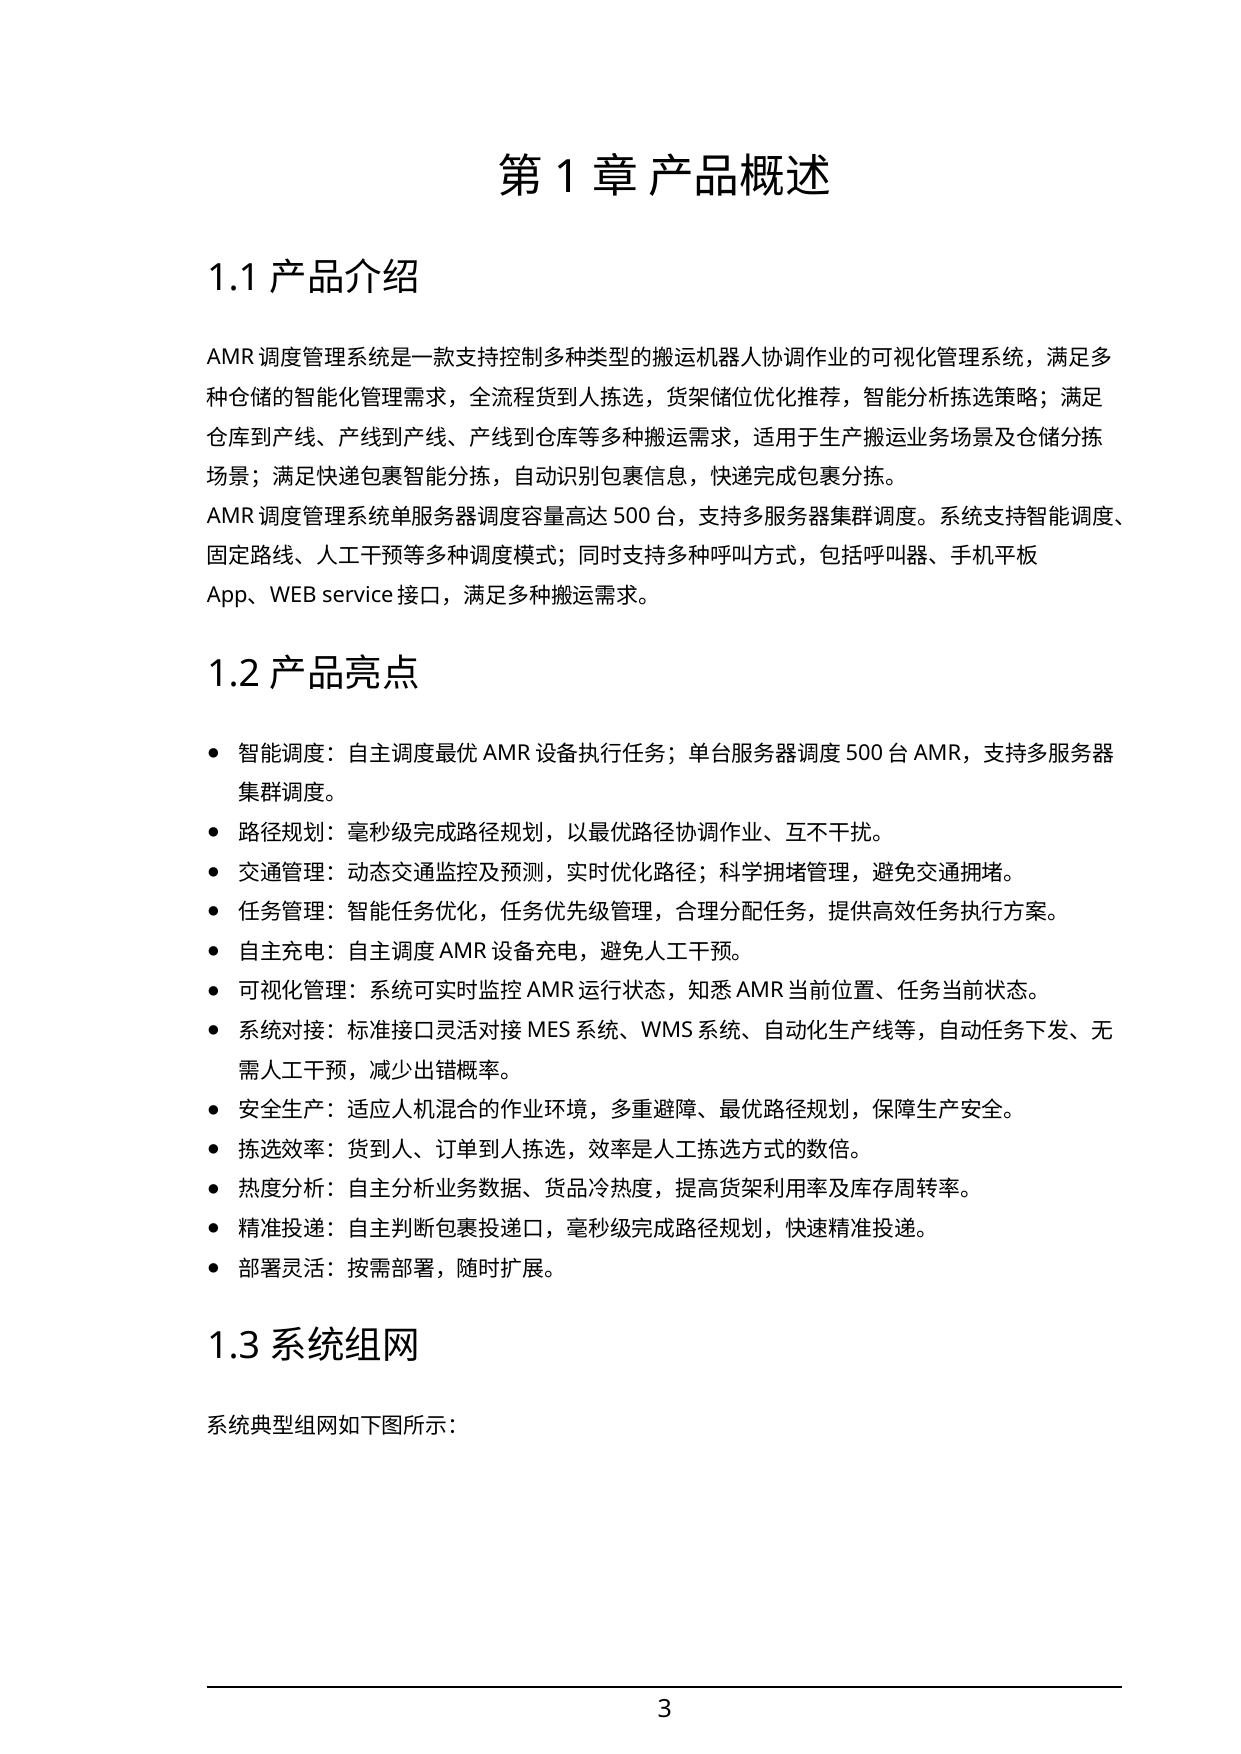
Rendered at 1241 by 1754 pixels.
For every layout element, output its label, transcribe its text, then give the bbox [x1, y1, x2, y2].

text ● 系统对接：标准接口灵活对接MES系统、WMS系统、自动化生产线等，自动任务下发、无需人工干预，减少出错概率。 [207, 1013, 1122, 1084]
text ● 拣选效率：货到人、订单到人拣选，效率是人工拣选方式的数倍。 [207, 1132, 1122, 1163]
text ● 可视化管理：系统可实时监控AMR运行状态，知悉AMR当前位置、任务当前状态。 [207, 973, 1122, 1005]
text AMR调度管理系统是一款支持控制多种类型的搬运机器人协调作业的可视化管理系统，满足多种仓储的智能化管理需求，全流程货到人拣选，货架储位优化推荐，智能分析拣选策略；满足仓库到产线、产线到产线、产线到仓库等多种搬运需求，适用于生产搬运业务场景及仓储分拣场景；满足快递包裹智能分拣，自动识别包裹信息，快递完成包裹分拣。 [207, 340, 1122, 491]
text ● 智能调度：自主调度最优AMR设备执行任务；单台服务器调度500台AMR，支持多服务器集群调度。 [207, 736, 1122, 807]
subtitle 1.3 系统组网 [207, 1315, 1122, 1370]
text ● 部署灵活：按需部署，随时扩展。 [207, 1251, 1122, 1282]
subtitle 1.2 产品亮点 [207, 643, 1122, 697]
text 系统典型组网如下图所示： [207, 1408, 1122, 1440]
text ● 路径规划：毫秒级完成路径规划，以最优路径协调作业、互不干扰。 [207, 815, 1122, 847]
text ● 自主充电：自主调度AMR设备充电，避免人工干预。 [207, 934, 1122, 965]
subtitle 1.1 产品介绍 [207, 247, 1122, 302]
text ● 任务管理：智能任务优化，任务优先级管理，合理分配任务，提供高效任务执行方案。 [207, 894, 1122, 926]
text ● 安全生产：适应人机混合的作业环境，多重避障、最优路径规划，保障生产安全。 [207, 1092, 1122, 1124]
text ● 精准投递：自主判断包裹投递口，毫秒级完成路径规划，快速精准投递。 [207, 1211, 1122, 1243]
text AMR调度管理系统单服务器调度容量高达500台，支持多服务器集群调度。系统支持智能调度、固定路线、人工干预等多种调度模式；同时支持多种呼叫方式，包括呼叫器、手机平板App、WEB service接口，满足多种搬运需求。 [207, 499, 1122, 610]
text ● 交通管理：动态交通监控及预测，实时优化路径；科学拥堵管理，避免交通拥堵。 [207, 854, 1122, 886]
subtitle 第 1 章 产品概述 [207, 139, 1122, 206]
text ● 热度分析：自主分析业务数据、货品冷热度，提高货架利用率及库存周转率。 [207, 1171, 1122, 1203]
